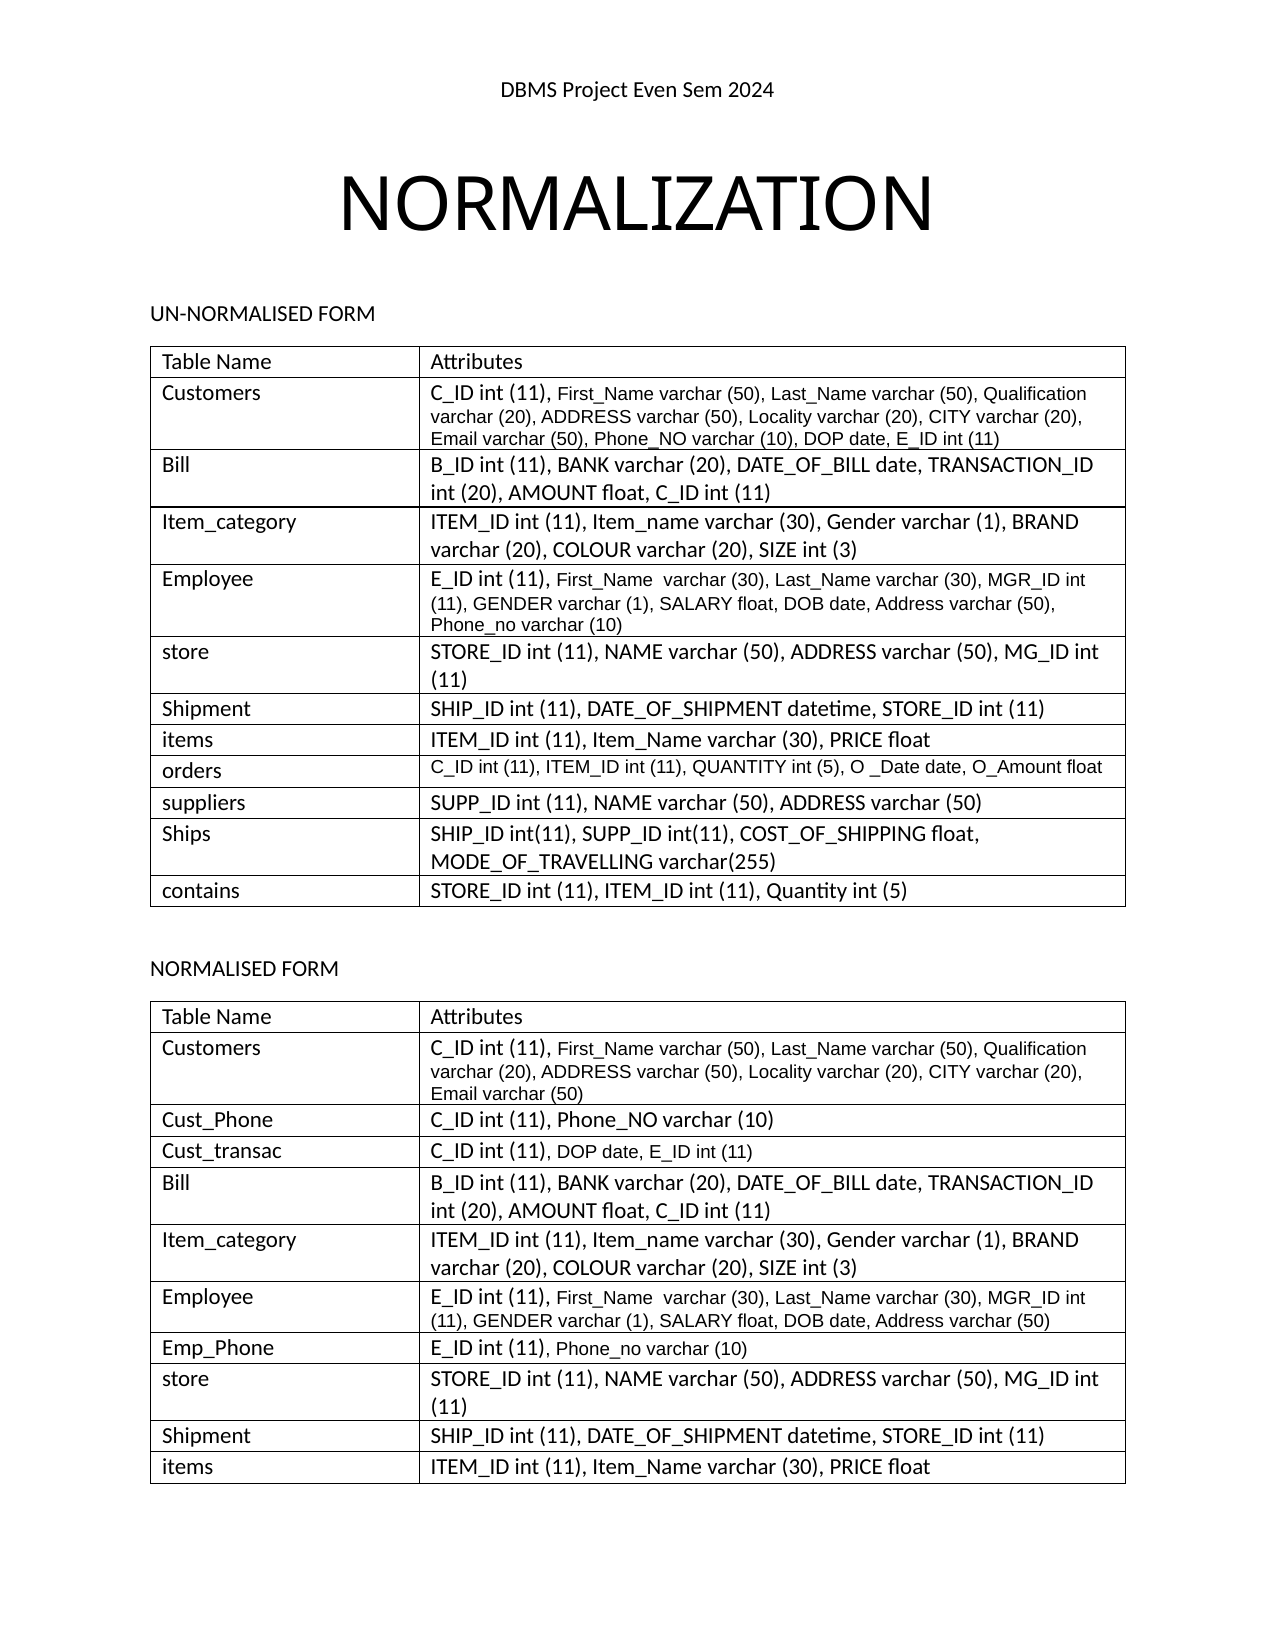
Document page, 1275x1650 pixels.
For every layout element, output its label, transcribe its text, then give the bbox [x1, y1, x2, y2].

table_cell E_ID int (11), First_Name varchar (30), Last_Name varchar (30), MGR_ID int (11), GENDER varchar (1), SALARY float, DOB date, Address varchar (50), Phone_no varchar (10) [420, 565, 1125, 636]
table_cell SHIP_ID int (11), DATE_OF_SHIPMENT datetime, STORE_ID int (11) [420, 1421, 1125, 1451]
table_cell E_ID int (11), First_Name varchar (30), Last_Name varchar (30), MGR_ID int (11), GENDER varchar (1), SALARY float, DOB date, Address varchar (50) [420, 1282, 1125, 1332]
table_cell STORE_ID int (11), NAME varchar (50), ADDRESS varchar (50), MG_ID int (11) [420, 1364, 1125, 1420]
table_cell SHIP_ID int (11), DATE_OF_SHIPMENT datetime, STORE_ID int (11) [420, 694, 1125, 724]
table_cell store [151, 1364, 419, 1420]
table_cell Employee [151, 565, 419, 636]
table_cell Item_category [151, 1225, 419, 1281]
table_cell Cust_transac [151, 1137, 419, 1167]
table_cell SHIP_ID int(11), SUPP_ID int(11), COST_OF_SHIPPING float, MODE_OF_TRAVELLING varchar(255) [420, 819, 1125, 875]
table_cell suppliers [151, 788, 419, 818]
table_cell Emp_Phone [151, 1333, 419, 1363]
table_header Attributes [420, 347, 1125, 377]
table_cell ITEM_ID int (11), Item_Name varchar (30), PRICE float [420, 725, 1125, 755]
text NORMALISED FORM [150, 954, 1125, 982]
table_cell ITEM_ID int (11), Item_Name varchar (30), PRICE float [420, 1452, 1125, 1482]
table_cell Ships [151, 819, 419, 875]
table_cell Item_category [151, 508, 419, 563]
table_cell contains [151, 876, 419, 906]
table_cell C_ID int (11), First_Name varchar (50), Last_Name varchar (50), Qualification varchar (20), ADDRESS varchar (50), Locality varchar (20), CITY varchar (20), Email varchar (50) [420, 1033, 1125, 1104]
table_cell ITEM_ID int (11), Item_name varchar (30), Gender varchar (1), BRAND varchar (20), COLOUR varchar (20), SIZE int (3) [420, 508, 1125, 563]
table_header Table Name [151, 347, 419, 377]
table_cell orders [151, 756, 419, 787]
table_cell E_ID int (11), Phone_no varchar (10) [420, 1333, 1125, 1363]
table_cell B_ID int (11), BANK varchar (20), DATE_OF_BILL date, TRANSACTION_ID int (20), AMOUNT float, C_ID int (11) [420, 450, 1125, 506]
table_cell Bill [151, 1168, 419, 1224]
table_cell Employee [151, 1282, 419, 1332]
table_cell C_ID int (11), ITEM_ID int (11), QUANTITY int (5), O _Date date, O_Amount float [420, 756, 1125, 787]
table_cell Shipment [151, 694, 419, 724]
table_cell Bill [151, 450, 419, 506]
table_cell items [151, 1452, 419, 1482]
text UN-NORMALISED FORM [150, 299, 1125, 327]
table_cell Customers [151, 1033, 419, 1104]
table_cell STORE_ID int (11), NAME varchar (50), ADDRESS varchar (50), MG_ID int (11) [420, 637, 1125, 693]
table_cell C_ID int (11), DOP date, E_ID int (11) [420, 1137, 1125, 1167]
table_cell ITEM_ID int (11), Item_name varchar (30), Gender varchar (1), BRAND varchar (20), COLOUR varchar (20), SIZE int (3) [420, 1225, 1125, 1281]
table_cell STORE_ID int (11), ITEM_ID int (11), Quantity int (5) [420, 876, 1125, 906]
table_cell C_ID int (11), Phone_NO varchar (10) [420, 1105, 1125, 1136]
table_cell SUPP_ID int (11), NAME varchar (50), ADDRESS varchar (50) [420, 788, 1125, 818]
table_cell store [151, 637, 419, 693]
title NORMALIZATION [150, 150, 1125, 252]
table_cell Customers [151, 378, 419, 449]
table_cell Shipment [151, 1421, 419, 1451]
table_header Attributes [420, 1002, 1125, 1032]
table_cell C_ID int (11), First_Name varchar (50), Last_Name varchar (50), Qualification varchar (20), ADDRESS varchar (50), Locality varchar (20), CITY varchar (20), Email varchar (50), Phone_NO varchar (10), DOP date, E_ID int (11) [420, 378, 1125, 449]
table_header Table Name [151, 1002, 419, 1032]
table_cell B_ID int (11), BANK varchar (20), DATE_OF_BILL date, TRANSACTION_ID int (20), AMOUNT float, C_ID int (11) [420, 1168, 1125, 1224]
table_cell items [151, 725, 419, 755]
table_cell Cust_Phone [151, 1105, 419, 1136]
